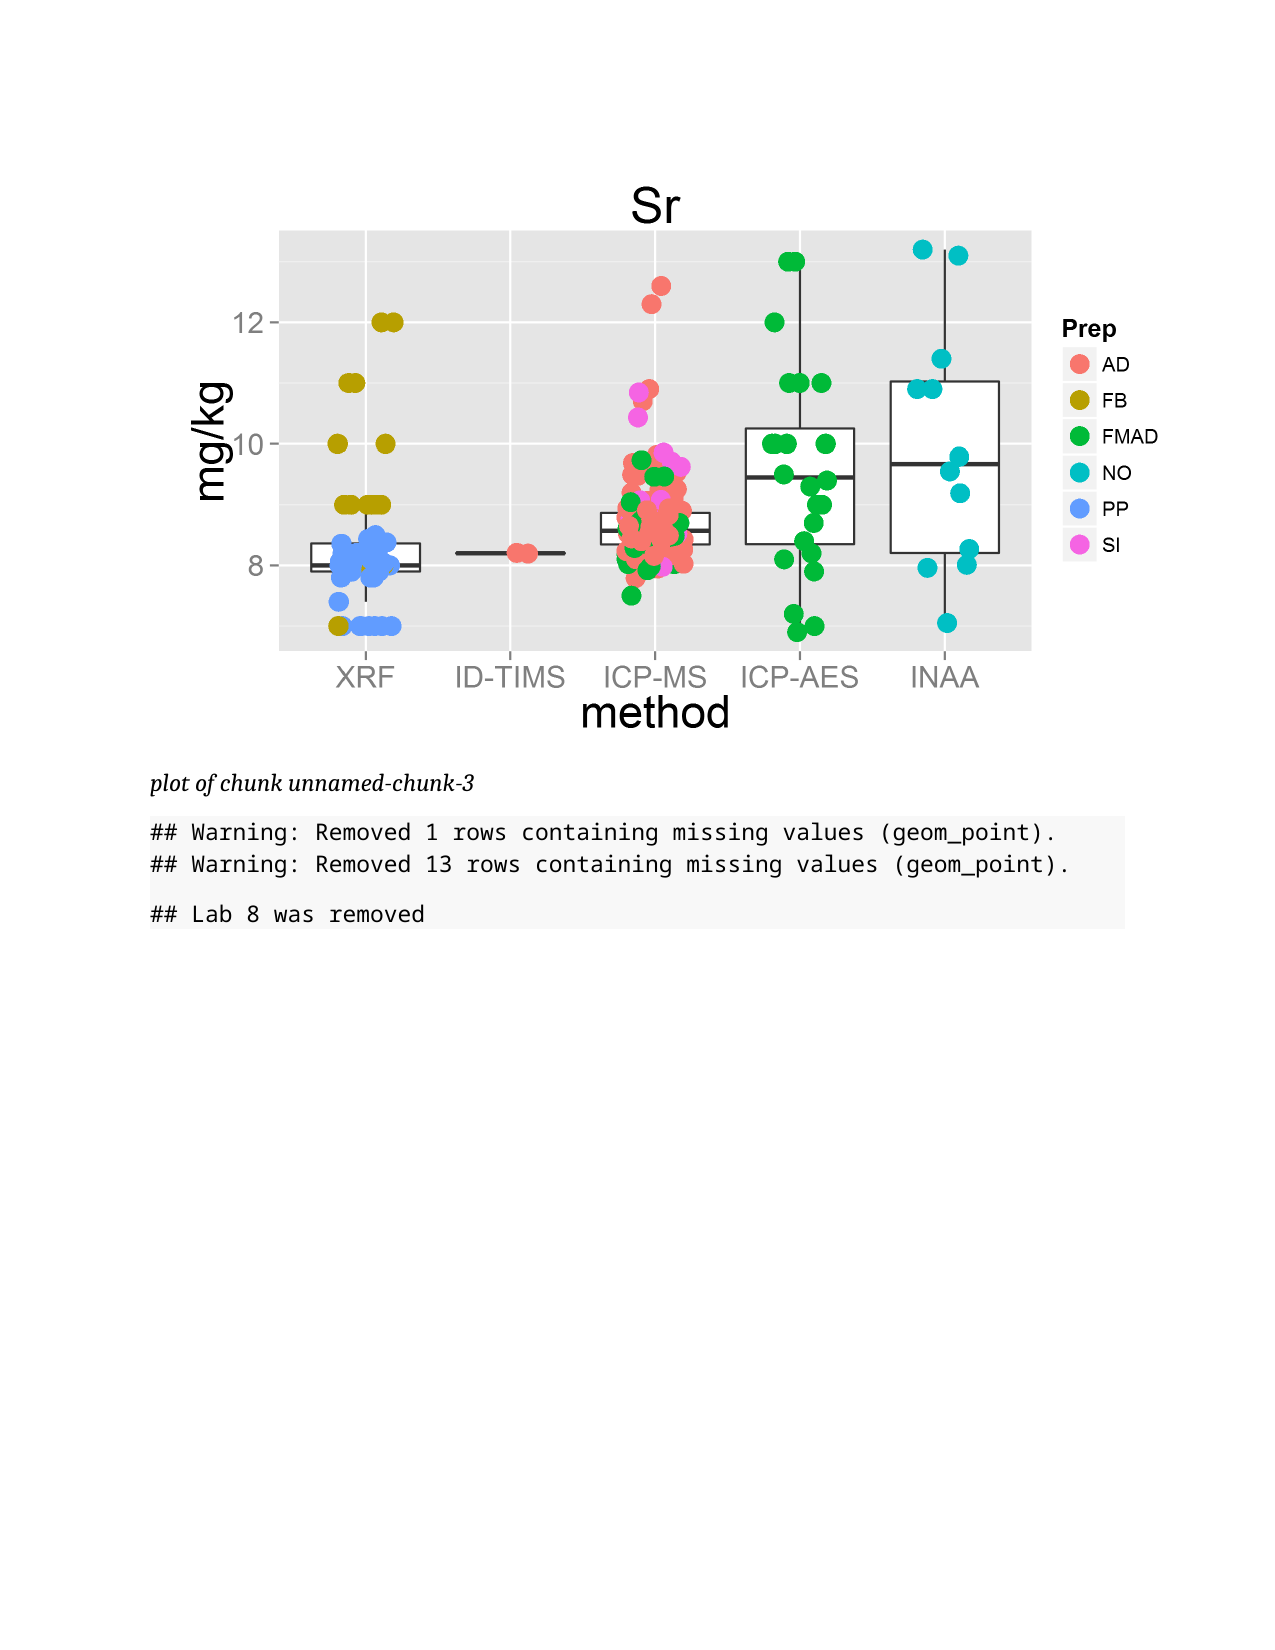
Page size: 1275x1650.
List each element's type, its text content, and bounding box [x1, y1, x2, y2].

text ## Lab 8 was removed [150, 897, 1125, 929]
text plot of chunk unnamed-chunk-3 [150, 769, 1125, 797]
picture [168, 150, 1221, 750]
text ## Warning: Removed 1 rows containing missing values (geom_point). ## Warning: Removed 13 rows containing missing values (geom_point). [150, 816, 1125, 879]
